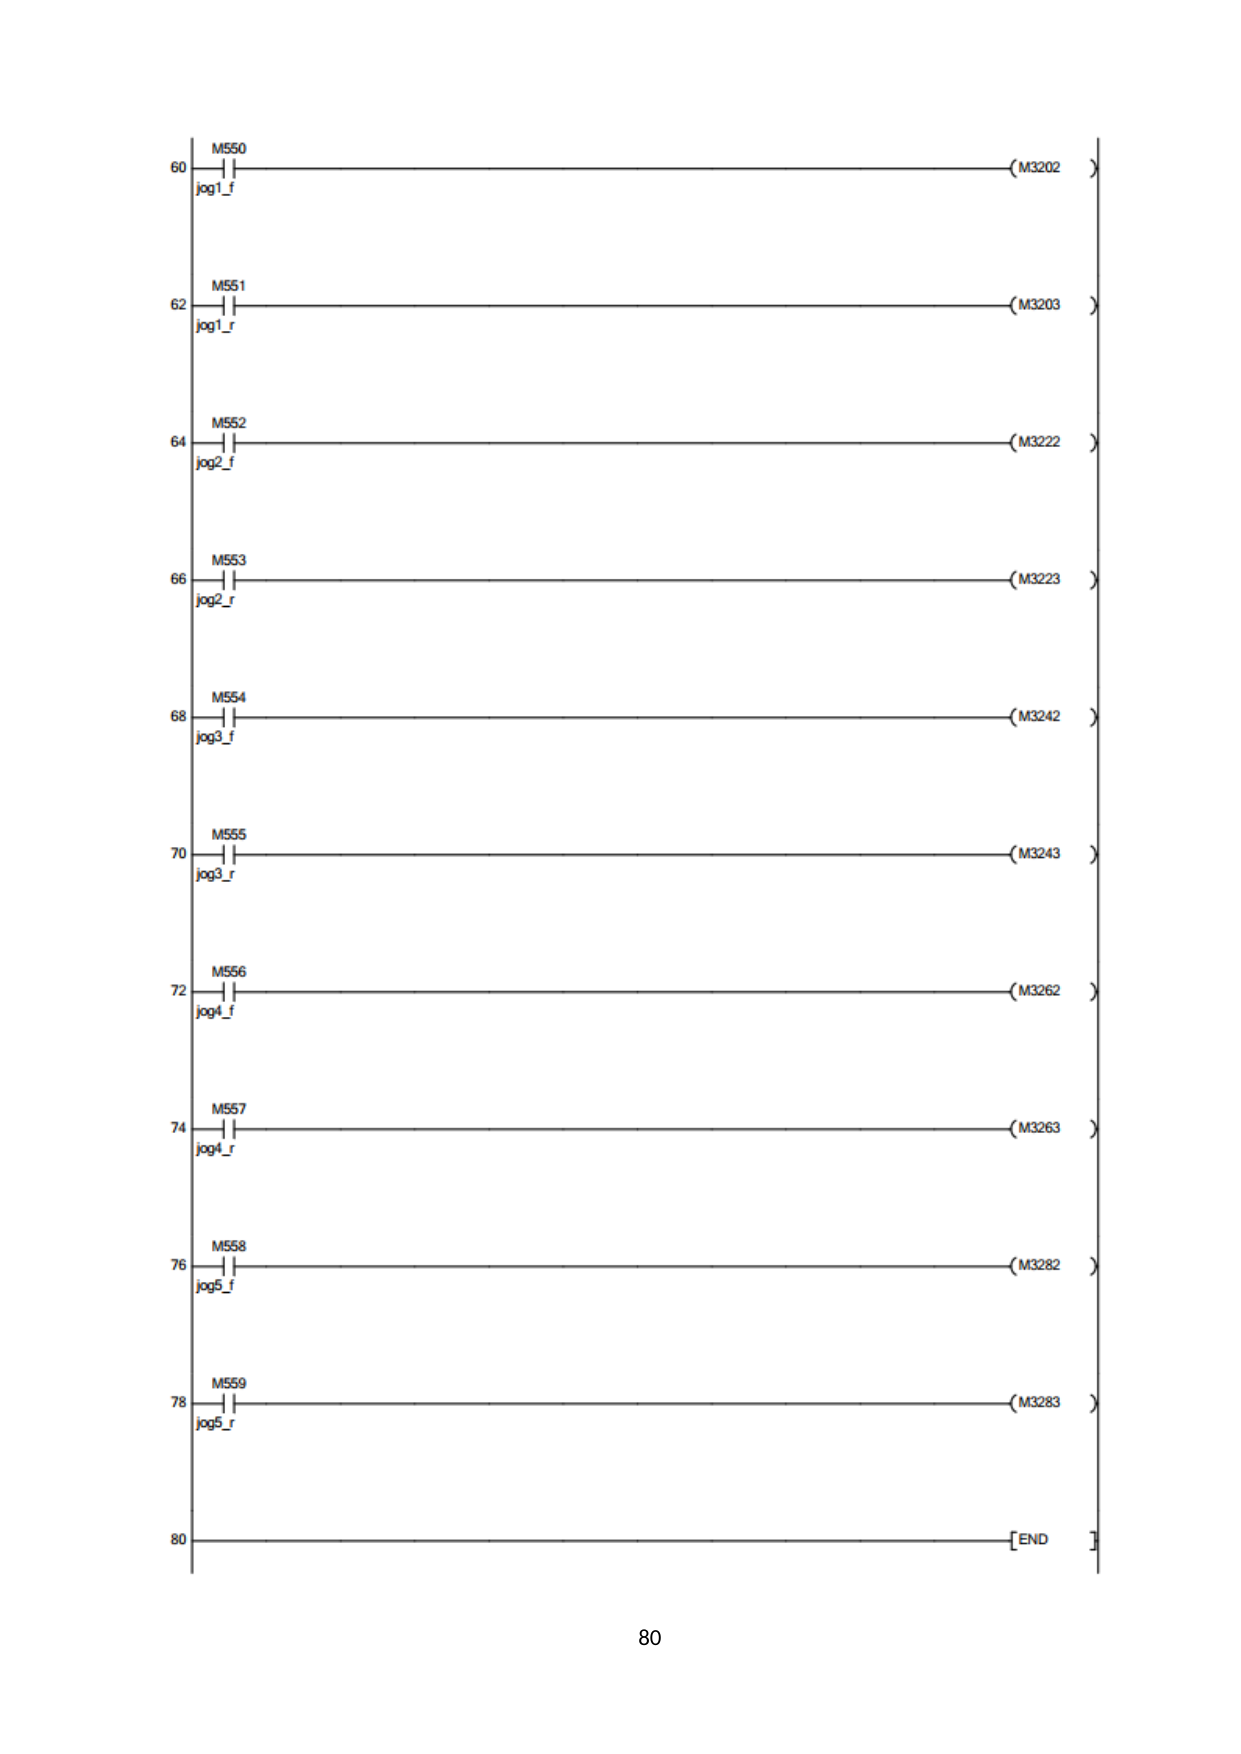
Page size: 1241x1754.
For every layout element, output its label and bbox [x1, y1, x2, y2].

picture [147, 118, 1152, 1596]
